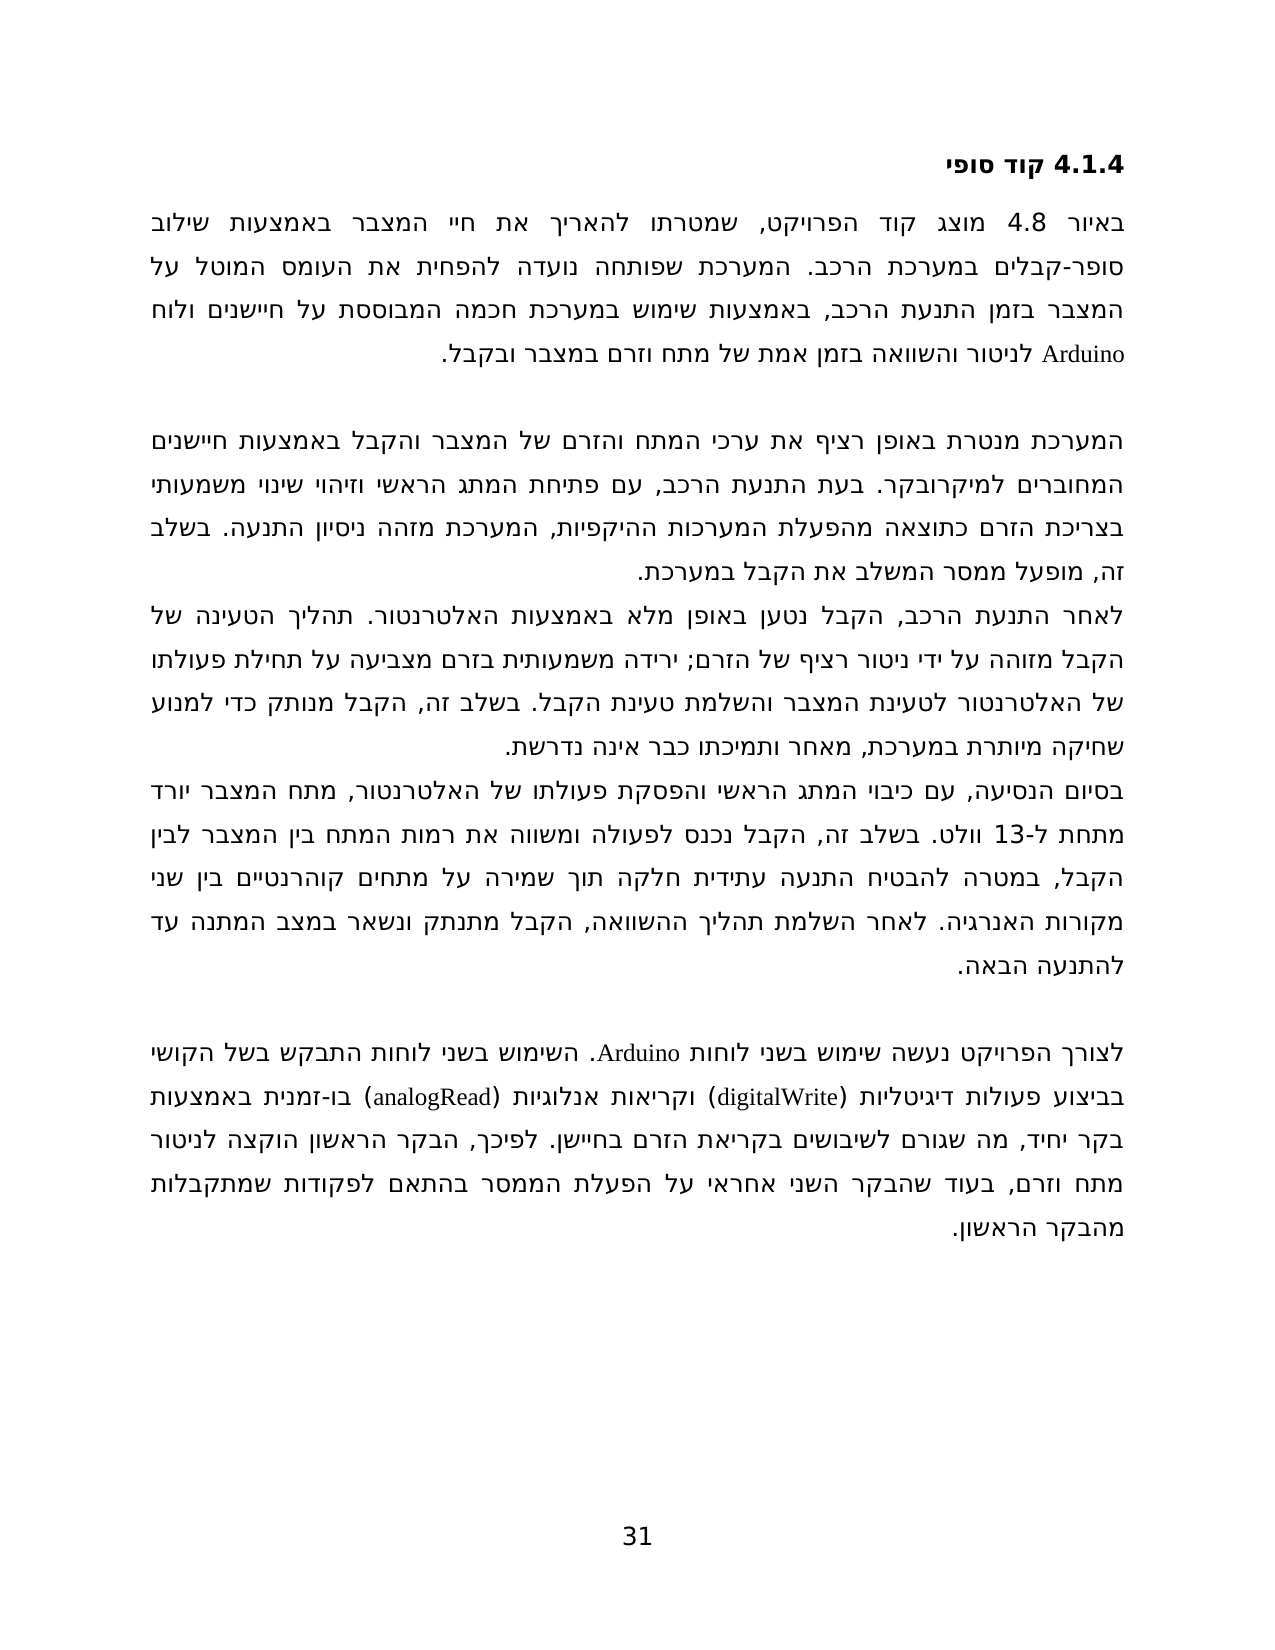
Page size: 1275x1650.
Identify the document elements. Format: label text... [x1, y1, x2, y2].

text לצורך הפרויקט נעשה שימוש בשני לוחות Arduino. השימוש בשני לוחות התבקש בשל הקושי בביצוע פעולות דיגיטליות (digitalWrite) וקריאות אנלוגיות (analogRead) בו-זמנית באמצעות בקר יחיד, מה שגורם לשיבושים בקריאת הזרם בחיישן. לפיכך, הבקר הראשון הוקצה לניטור מתח וזרם, בעוד שהבקר השני אחראי על הפעלת הממסר בהתאם לפקודות שמתקבלות מהבקר הראשון. [150, 1038, 1125, 1242]
text המערכת מנטרת באופן רציף את ערכי המתח והזרם של המצבר והקבל באמצעות חיישנים המחוברים למיקרובקר. בעת התנעת הרכב, עם פתיחת המתג הראשי וזיהוי שינוי משמעותי בצריכת הזרם כתוצאה מהפעלת המערכות ההיקפיות, המערכת מזהה ניסיון התנעה. בשלב זה, מופעל ממסר המשלב את הקבל במערכת. [150, 426, 1125, 587]
text איור 4.7: קוד ראשוני. 4.1.4 קוד סופי [150, 150, 1125, 179]
text לאחר התנעת הרכב, הקבל נטען באופן מלא באמצעות האלטרנטור. תהליך הטעינה של הקבל מזוהה על ידי ניטור רציף של הזרם; ירידה משמעותית בזרם מצביעה על תחילת פעולתו של האלטרנטור לטעינת המצבר והשלמת טעינת הקבל. בשלב זה, הקבל מנותק כדי למנוע שחיקה מיותרת במערכת, מאחר ותמיכתו כבר אינה נדרשת. [150, 601, 1125, 762]
text באיור 4.8 מוצג קוד הפרויקט, שמטרתו להאריך את חיי המצבר באמצעות שילוב סופר-קבלים במערכת הרכב. המערכת שפותחה נועדה להפחית את העומס המוטל על המצבר בזמן התנעת הרכב, באמצעות שימוש במערכת חכמה המבוססת על חיישנים ולוח Arduino לניטור והשוואה בזמן אמת של מתח וזרם במצבר ובקבל. [150, 208, 1125, 368]
text בסיום הנסיעה, עם כיבוי המתג הראשי והפסקת פעולתו של האלטרנטור, מתח המצבר יורד מתחת ל-13 וולט. בשלב זה, הקבל נכנס לפעולה ומשווה את רמות המתח בין המצבר לבין הקבל, במטרה להבטיח התנעה עתידית חלקה תוך שמירה על מתחים קוהרנטיים בין שני מקורות האנרגיה. לאחר השלמת תהליך ההשוואה, הקבל מתנתק ונשאר במצב המתנה עד להתנעה הבאה. [150, 776, 1125, 980]
